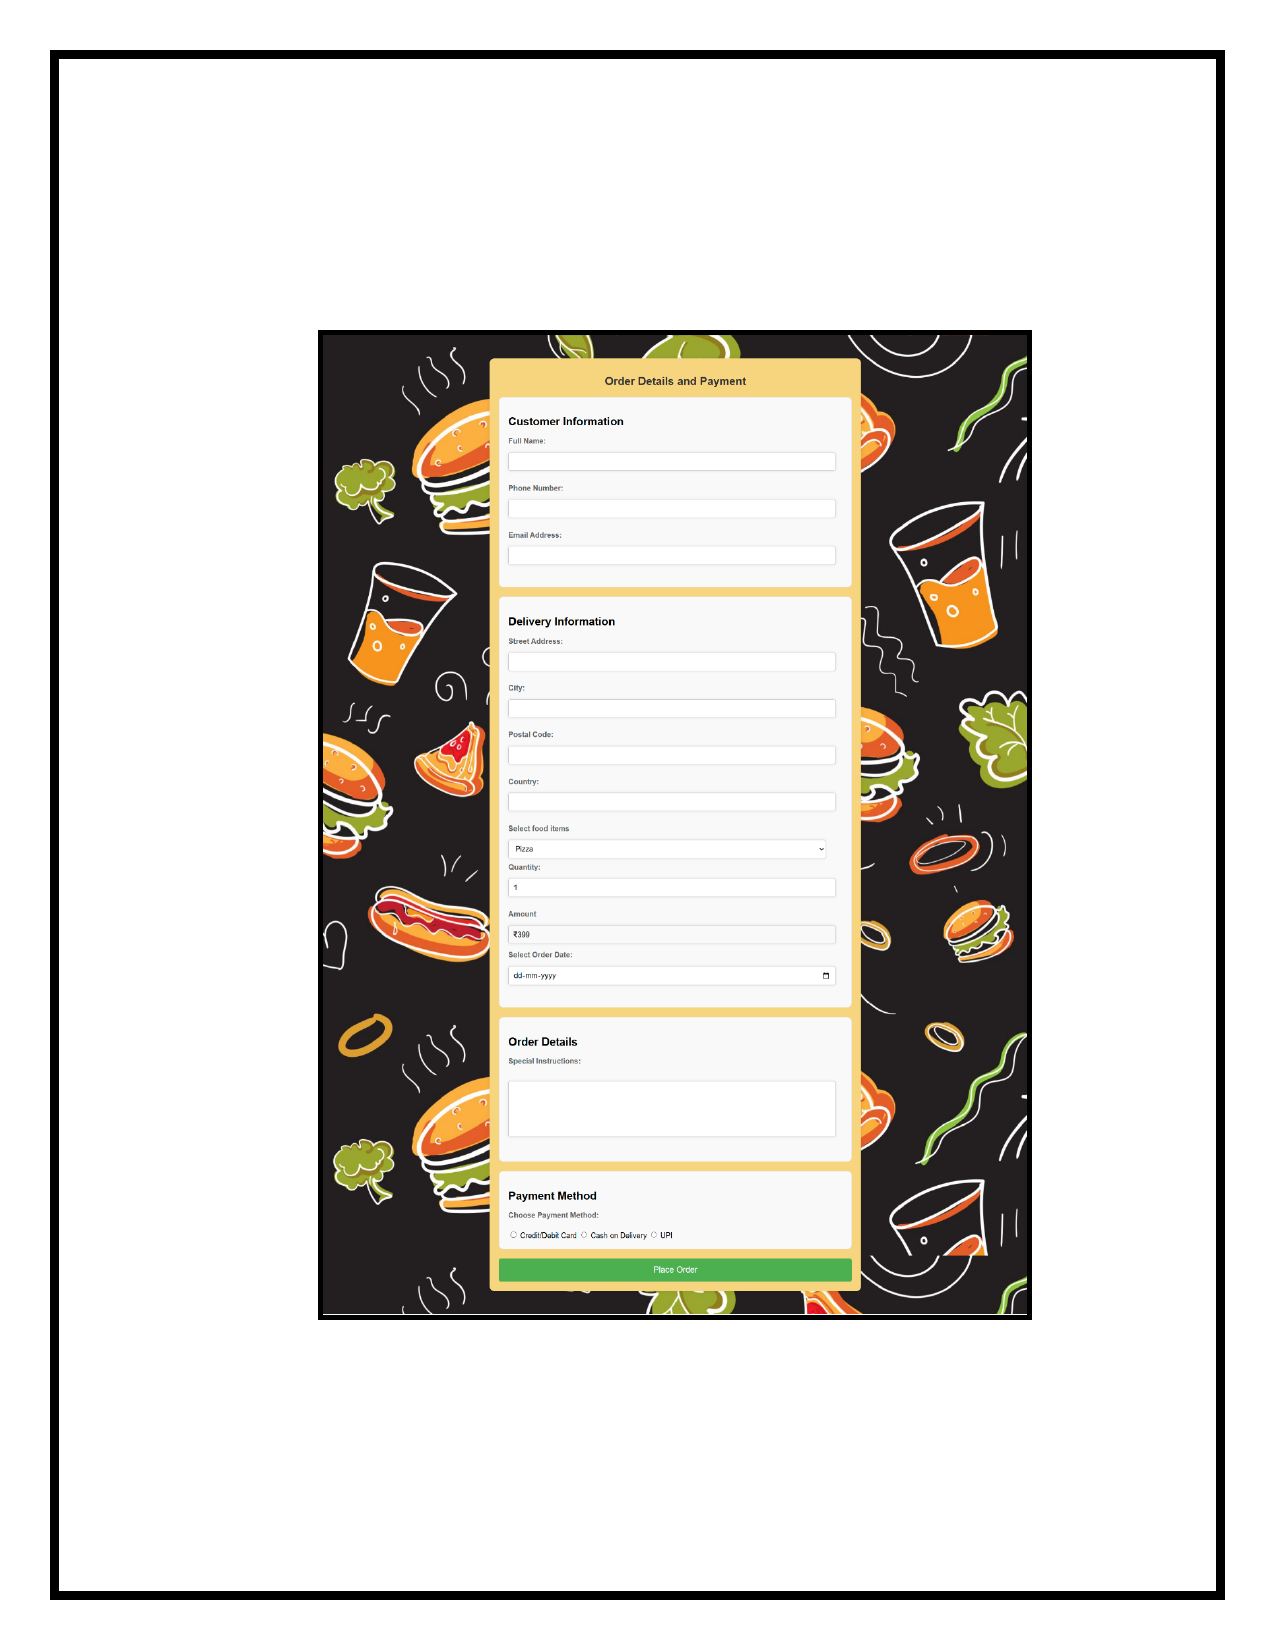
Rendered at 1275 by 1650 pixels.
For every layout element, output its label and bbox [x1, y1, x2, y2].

picture [323, 335, 1027, 1315]
